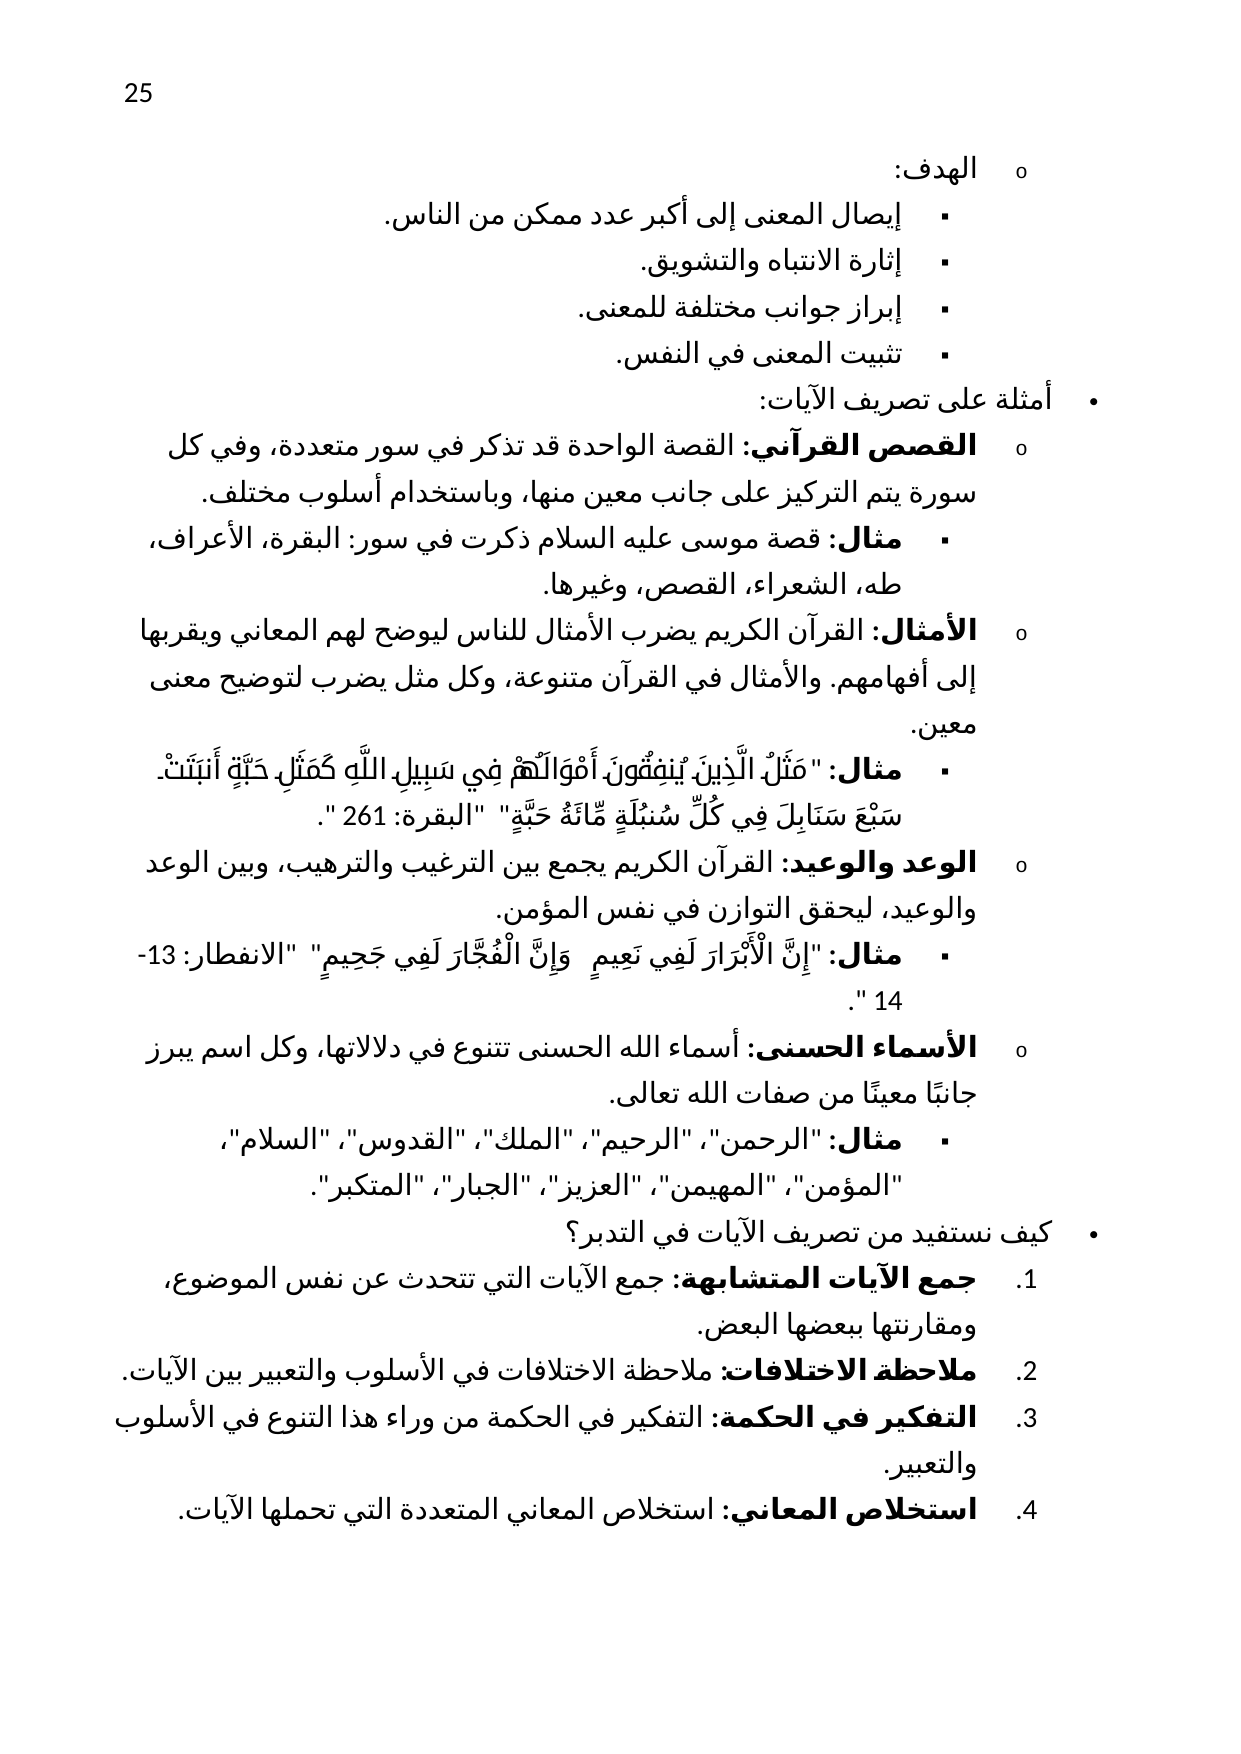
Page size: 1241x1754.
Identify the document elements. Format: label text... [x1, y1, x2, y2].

list الوعد والوعيد: القرآن الكريم يجمع بين الترغيب والترهيب، وبين الوعد والوعيد، ليحقق التوازن في نفس المؤمن. [112, 1306, 1015, 1388]
list الهدف: [112, 612, 1015, 648]
list ما هو تصريف الآيات؟ [112, 427, 1090, 463]
list لغة: التصريف يعني التغيير والتحويل والتقليب. [112, 474, 1015, 509]
list مثال: "إِنَّ الْأَبْرَارَ لَفِي نَعِيمٍ وَإِنَّ الْفُجَّارَ لَفِي جَحِيمٍ" "الانفطار: 13-14 ". [112, 1399, 940, 1481]
list "من أهم أساليب القرآن في التعبير عن المعاني هو أسلوب "تصريف الآيات"، أي تنويع الخطاب وتغيير أسلوب العرض." [112, 242, 1015, 324]
list مثال: قصة موسى عليه السلام ذكرت في سور: البقرة، الأعراف، طه، الشعراء، القصص، وغيرها. [112, 982, 940, 1064]
list إيصال المعنى إلى أكبر عدد ممكن من الناس. [112, 659, 940, 694]
list مثال: "مَثَلُ الَّذِينَ يُنفِقُونَ أَمْوَالَهُمْ فِي سَبِيلِ اللَّهِ كَمَثَلِ حَبَّةٍ أَنبَتَتْ سَبْعَ سَنَابِلَ فِي كُلِّ سُنبُلَةٍ مِّائَةُ حَبَّةٍ" "البقرة: 261 ". [112, 1214, 940, 1296]
list الأمثال: القرآن الكريم يضرب الأمثال للناس ليوضح لهم المعاني ويقربها إلى أفهامهم. والأمثال في القرآن متنوعة، وكل مثل يضرب لتوضيح معنى معين. [112, 1075, 1015, 1203]
list أمثلة على تصريف الآيات: [112, 844, 1090, 879]
list اصطلاحًا: هو عرض المعنى الواحد بطرق وأساليب مختلفة، وباستخدام كلمات وتراكيب متنوعة. [112, 520, 1015, 602]
list إثارة الانتباه والتشويق. [112, 705, 940, 741]
list تثبيت المعنى في النفس. [112, 797, 940, 833]
list "القرآن الكريم كتاب حي، يخاطب العقول والقلوب بطرق مختلفة. إنه ليس كتابًا جامدًا، بل هو كتاب متنوع في أساليبه، ومتجدد في معانيه." [112, 150, 1015, 232]
list القصص القرآني: القصة الواحدة قد تذكر في سور متعددة، وفي كل سورة يتم التركيز على جانب معين منها، وباستخدام أسلوب مختلف. [112, 890, 1015, 972]
list الأسماء الحسنى: أسماء الله الحسنى تتنوع في دلالاتها، وكل اسم يبرز جانبًا معينًا من صفات الله تعالى. [112, 1491, 1015, 1573]
list "هذا الأسلوب يضفي على القرآن حيوية وجمالًا، ويجعله يخاطب الناس جميعًا، باختلاف مستويات فهمهم وثقافاتهم." [112, 335, 1015, 417]
list إبراز جوانب مختلفة للمعنى. [112, 751, 940, 787]
